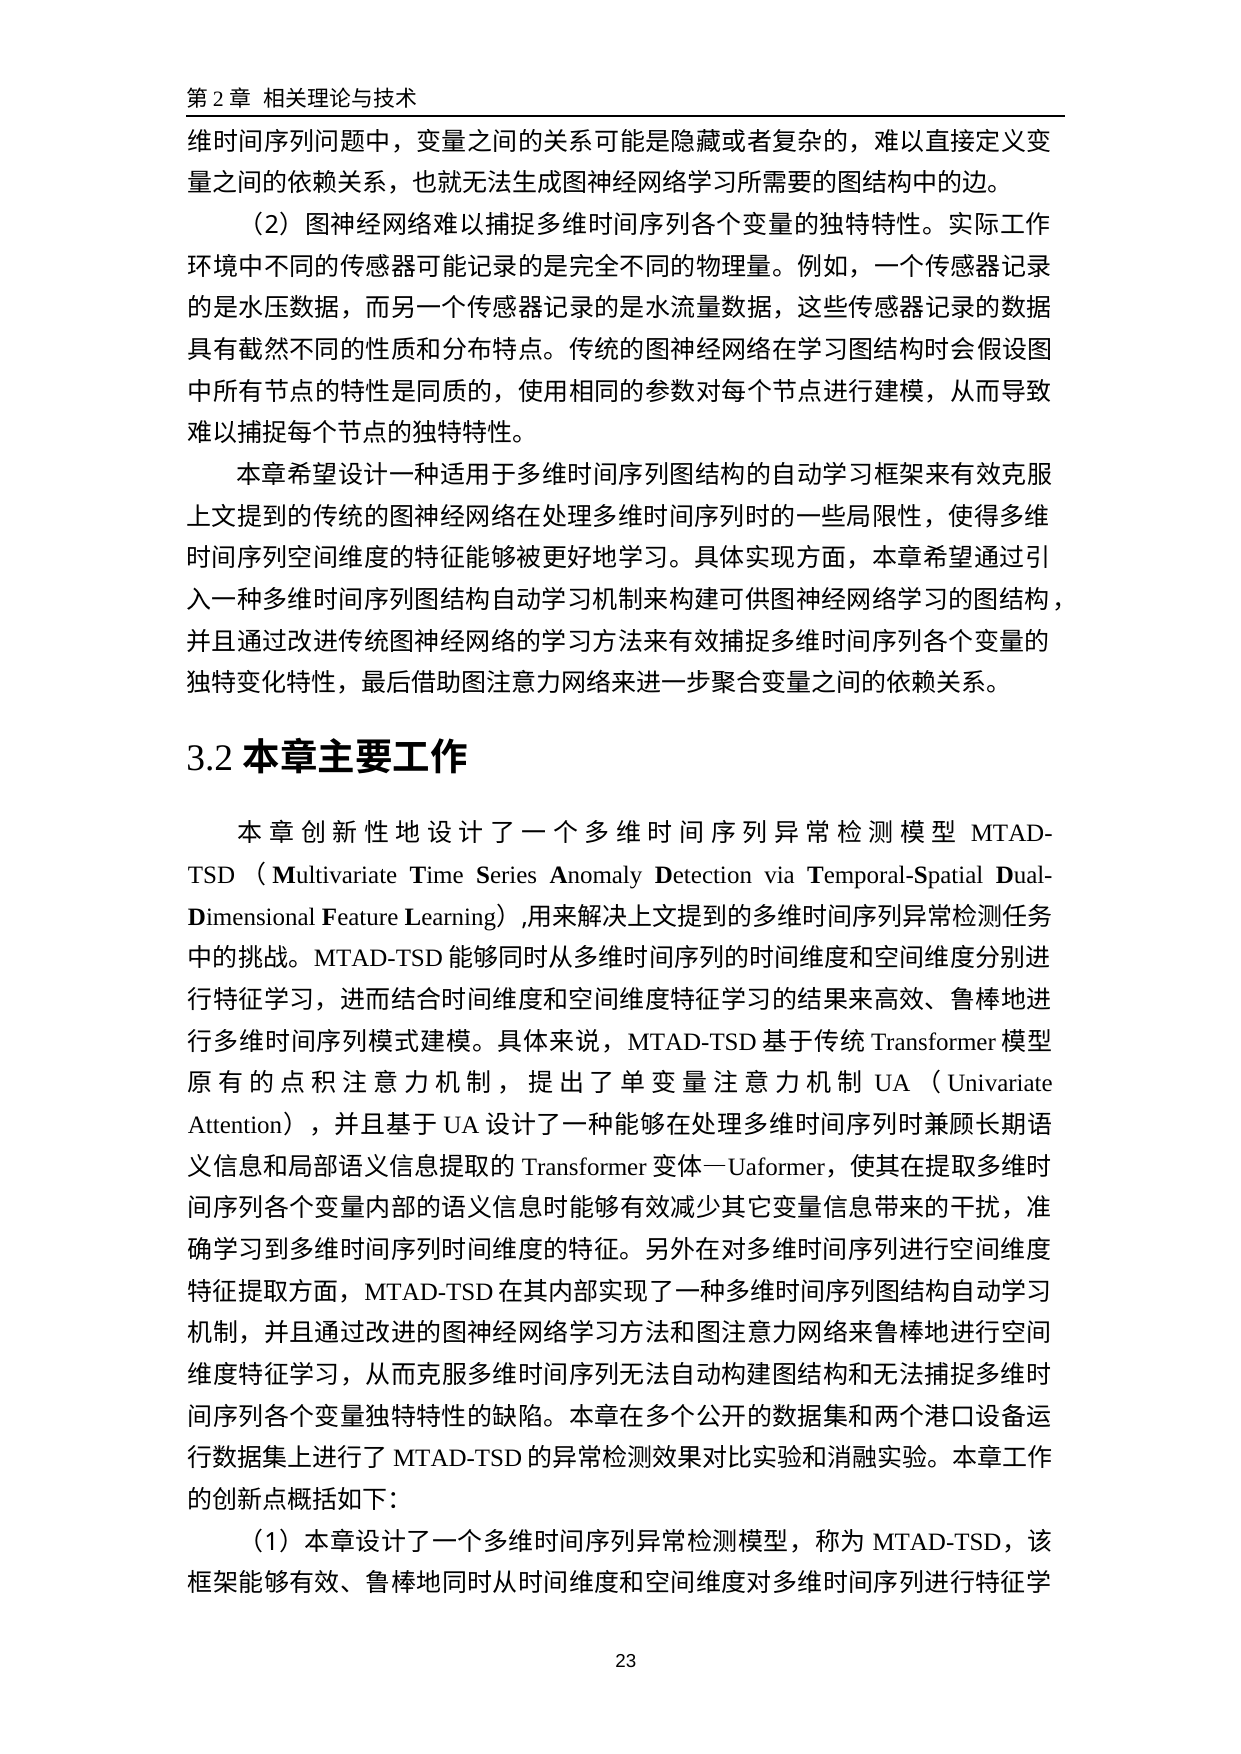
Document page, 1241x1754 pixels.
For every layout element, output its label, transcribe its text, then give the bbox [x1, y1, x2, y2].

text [188, 117, 1053, 200]
text （2）图神经网络难以捕捉多维时间序列各个变量的独特特性。实际工作环境中不同的传感器可能记录的是完全不同的物理量。例如，一个传感器记录的是水压数据，而另一个传感器记录的是水流量数据，这些传感器记录的数据具有截然不同的性质和分布特点。传统的图神经网络在学习图结构时会假设图中所有节点的特性是同质的，使用相同的参数对每个节点进行建模，从而导致难以捕捉每个节点的独特特性。 [188, 200, 1053, 450]
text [188, 1517, 1053, 1600]
text 本章希望设计一种适用于多维时间序列图结构的自动学习框架来有效克服上文提到的传统的图神经网络在处理多维时间序列时的一些局限性，使得多维时间序列空间维度的特征能够被更好地学习。具体实现方面，本章希望通过引入一种多维时间序列图结构自动学习机制来构建可供图神经网络学习的图结构，并且通过改进传统图神经网络的学习方法来有效捕捉多维时间序列各个变量的独特变化特性，最后借助图注意力网络来进一步聚合变量之间的依赖关系。 [186, 450, 1053, 700]
text 本章创新性地设计了一个多维时间序列异常检测模型MTAD-TSD（Multivariate Time Series Anomaly Detection via Temporal-Spatial Dual-Dimensional Feature Learning）,用来解决上文提到的多维时间序列异常检测任务中的挑战。MTAD-TSD能够同时从多维时间序列的时间维度和空间维度分别进行特征学习，进而结合时间维度和空间维度特征学习的结果来高效、鲁棒地进行多维时间序列模式建模。具体来说，MTAD-TSD基于传统Transformer模型原有的点积注意力机制，提出了单变量注意力机制UA（Univariate Attention），并且基于UA设计了一种能够在处理多维时间序列时兼顾长期语义信息和局部语义信息提取的Transformer变体—Uaformer，使其在提取多维时间序列各个变量内部的语义信息时能够有效减少其它变量信息带来的干扰，准确学习到多维时间序列时间维度的特征。另外在对多维时间序列进行空间维度特征提取方面，MTAD-TSD在其内部实现了一种多维时间序列图结构自动学习机制，并且通过改进的图神经网络学习方法和图注意力网络来鲁棒地进行空间维度特征学习，从而克服多维时间序列无法自动构建图结构和无法捕捉多维时间序列各个变量独特特性的缺陷。本章在多个公开的数据集和两个港口设备运行数据集上进行了MTAD-TSD的异常检测效果对比实验和消融实验。本章工作的创新点概括如下： [188, 808, 1053, 1517]
subtitle 本章主要工作 [186, 727, 1065, 781]
